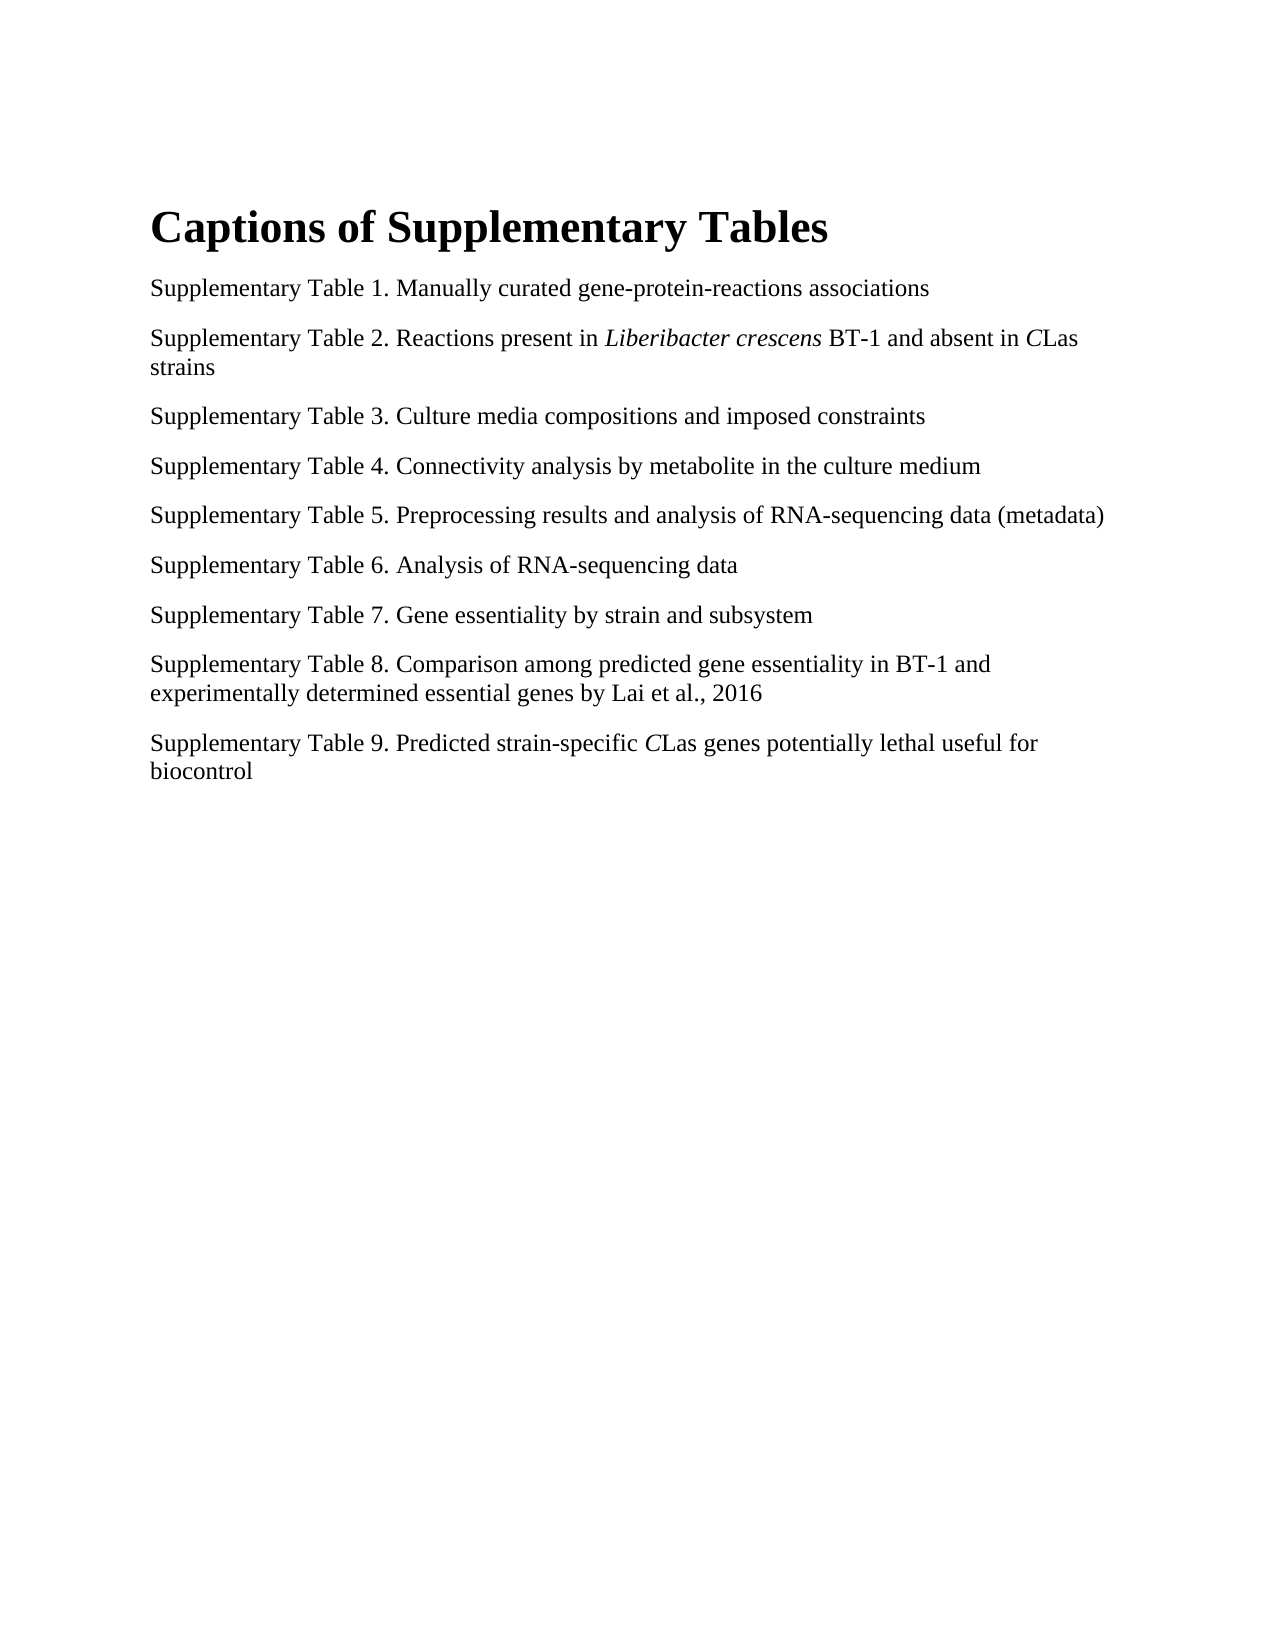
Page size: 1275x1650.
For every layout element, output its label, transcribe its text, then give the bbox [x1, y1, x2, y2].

subtitle Supplementary Table 9. Predicted strain-specific CLas genes potentially lethal useful for biocontrol [150, 728, 1125, 785]
subtitle Supplementary Table 2. Reactions present in Liberibacter crescens BT-1 and absent in CLas strains [150, 323, 1125, 381]
subtitle Supplementary Table 8. Comparison among predicted gene essentiality in BT-1 and experimentally determined essential genes by Lai et al., 2016 [150, 649, 1125, 707]
subtitle Supplementary Table 3. Culture media compositions and imposed constraints [150, 401, 1125, 430]
subtitle Supplementary Table 6. Analysis of RNA-sequencing data [150, 550, 1125, 579]
subtitle Supplementary Table 1. Manually curated gene-protein-reactions associations [150, 273, 1125, 302]
subtitle Supplementary Table 5. Preprocessing results and analysis of RNA-sequencing data (metadata) [150, 501, 1125, 529]
subtitle Captions of Supplementary Tables [150, 200, 1125, 253]
subtitle Supplementary Table 7. Gene essentiality by strain and subsystem [150, 600, 1125, 628]
subtitle Supplementary Table 4. Connectivity analysis by metabolite in the culture medium [150, 451, 1125, 480]
